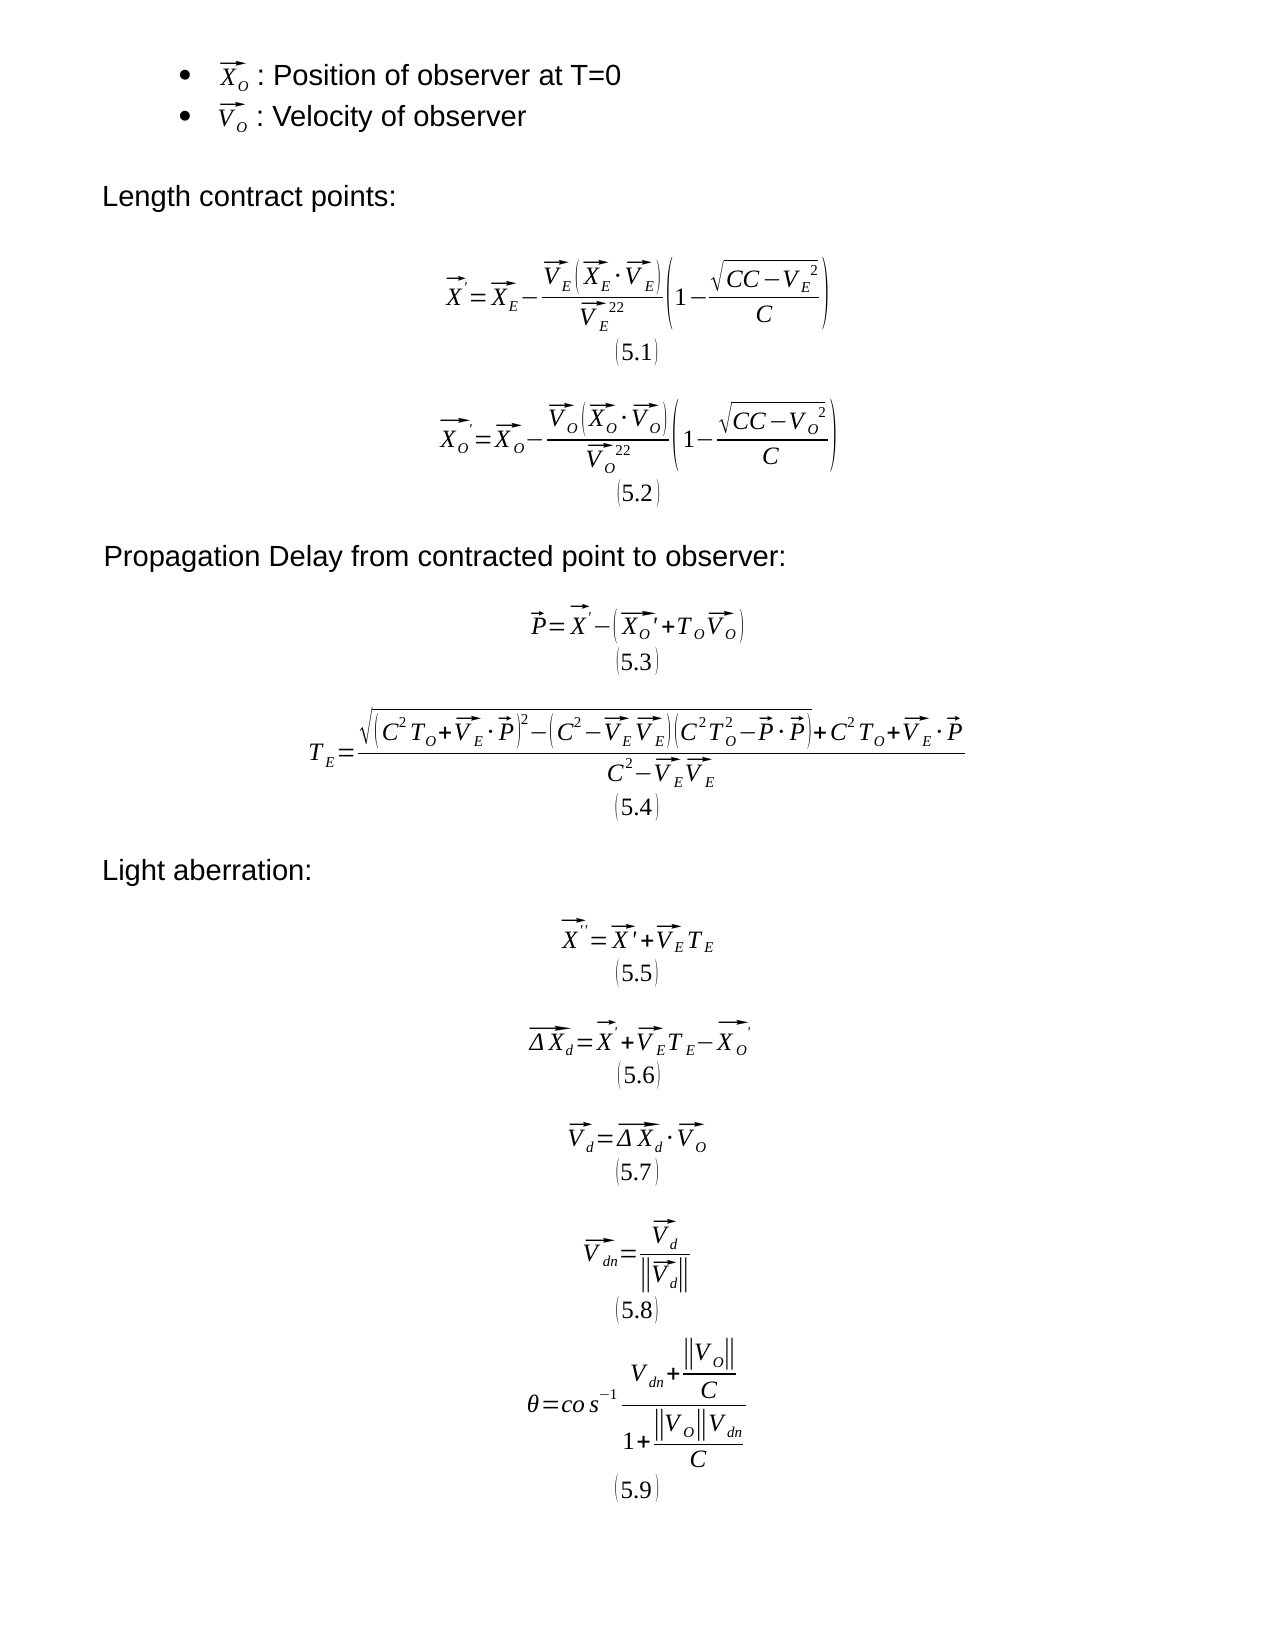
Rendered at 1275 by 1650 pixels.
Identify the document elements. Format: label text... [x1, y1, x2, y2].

text Light aberration: [102, 853, 1172, 886]
text Length contract points: [102, 179, 1172, 213]
list : Position of observer at T=0 [180, 58, 1172, 96]
text Propagation Delay from contracted point to observer: [103, 539, 1172, 573]
list : Velocity of observer [180, 99, 1172, 137]
